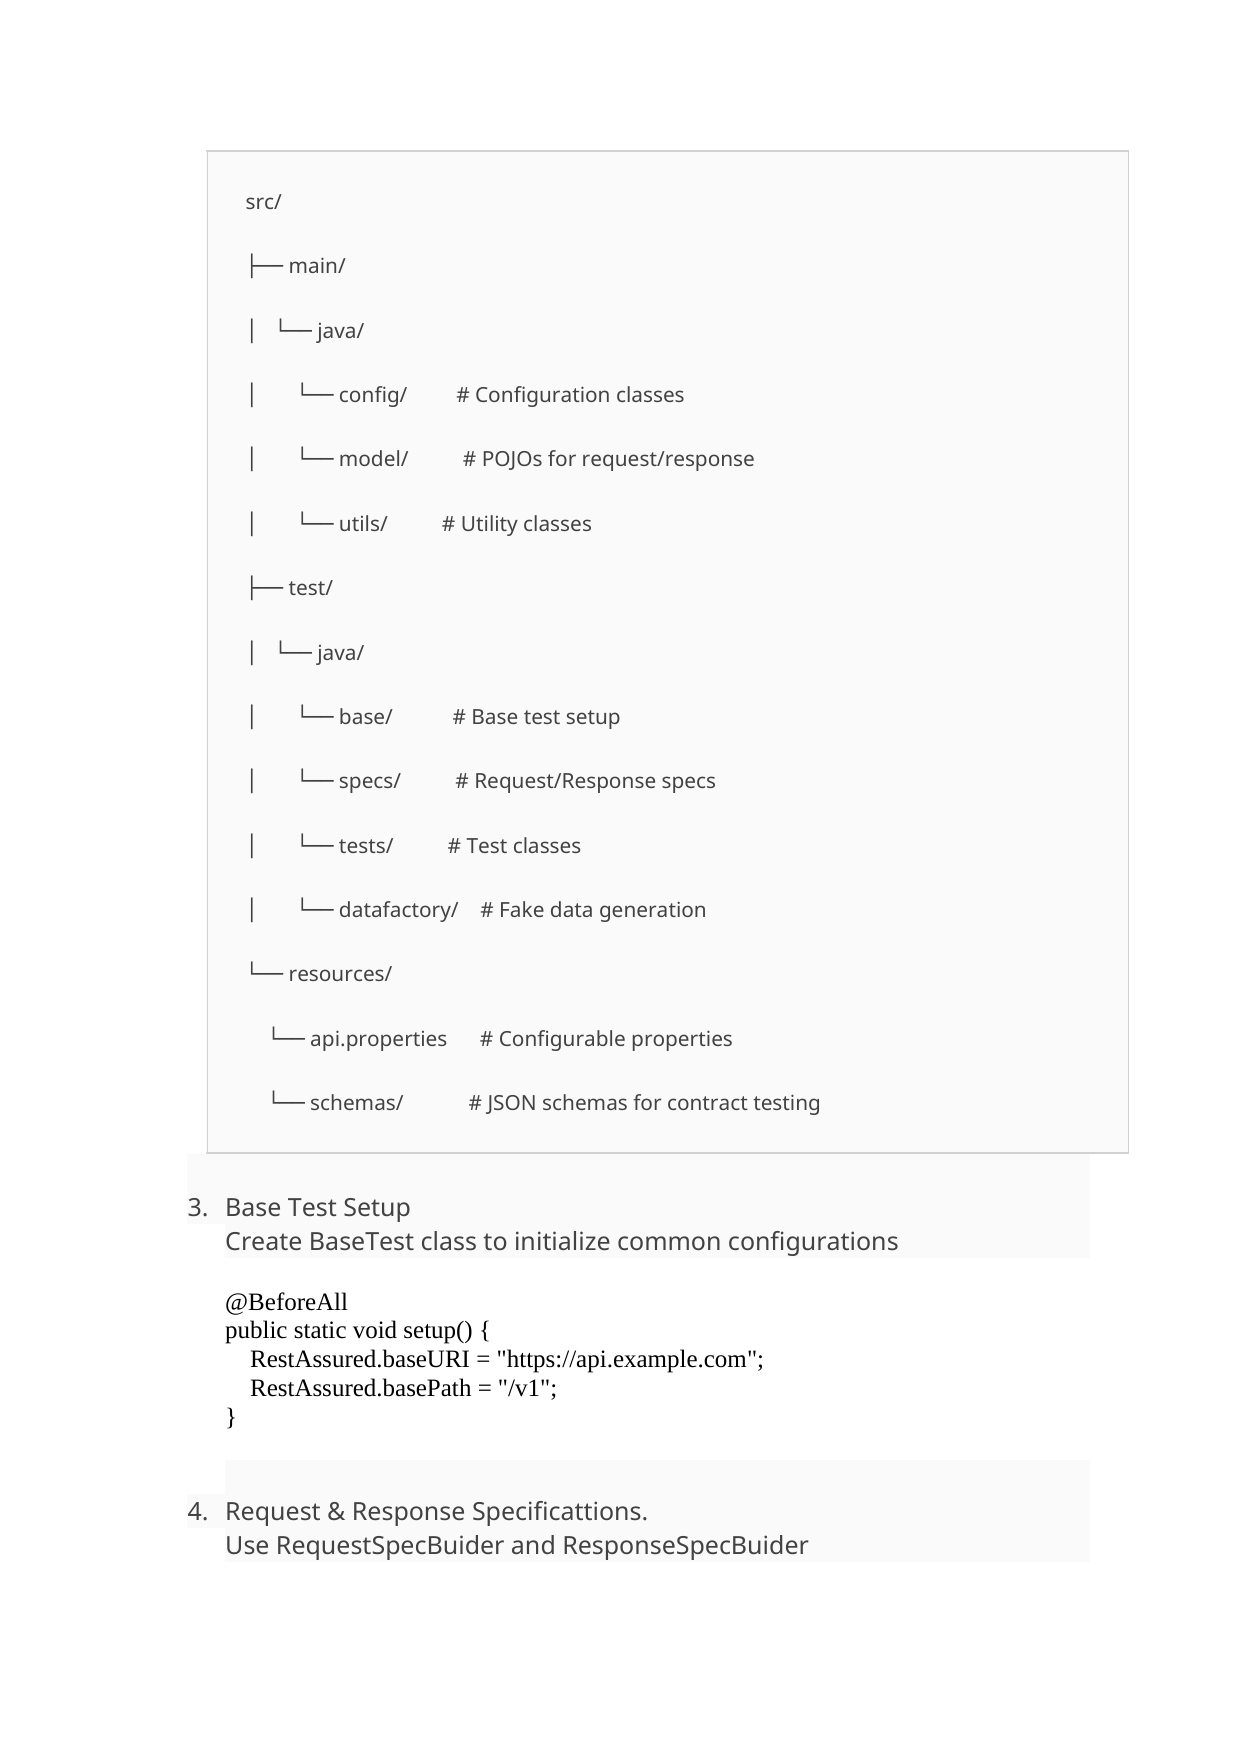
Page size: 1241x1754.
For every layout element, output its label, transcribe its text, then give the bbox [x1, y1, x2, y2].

list Request & Response Specificattions. [187, 1494, 1090, 1528]
text ├── main/ [208, 214, 1128, 279]
text │ └── datafactory/ # Fake data generation [208, 858, 1128, 922]
text └── resources/ [208, 922, 1128, 987]
text └── api.properties # Configurable properties [208, 987, 1128, 1051]
text RestAssured.basePath = "/v1"; [225, 1373, 1090, 1402]
text │ └── java/ [208, 279, 1128, 343]
text │ └── tests/ # Test classes [208, 794, 1128, 858]
text │ └── base/ # Base test setup [208, 665, 1128, 729]
text │ └── config/ # Configuration classes [208, 343, 1128, 407]
list Create BaseTest class to initialize common configurations [225, 1224, 1090, 1258]
text │ └── model/ # POJOs for request/response [208, 407, 1128, 472]
text @BeforeAll [225, 1287, 1090, 1316]
text RestAssured.baseURI = "https://api.example.com"; [225, 1344, 1090, 1373]
list Use RequestSpecBuider and ResponseSpecBuider [225, 1528, 1090, 1562]
list Base Test Setup [187, 1189, 1090, 1224]
text public static void setup() { [225, 1316, 1090, 1344]
text ├── test/ [208, 536, 1128, 601]
text src/ [208, 152, 1128, 214]
text │ └── utils/ # Utility classes [208, 472, 1128, 536]
text │ └── java/ [208, 601, 1128, 665]
text │ └── specs/ # Request/Response specs [208, 729, 1128, 794]
text } [225, 1402, 1090, 1431]
text └── schemas/ # JSON schemas for contract testing [208, 1051, 1128, 1152]
